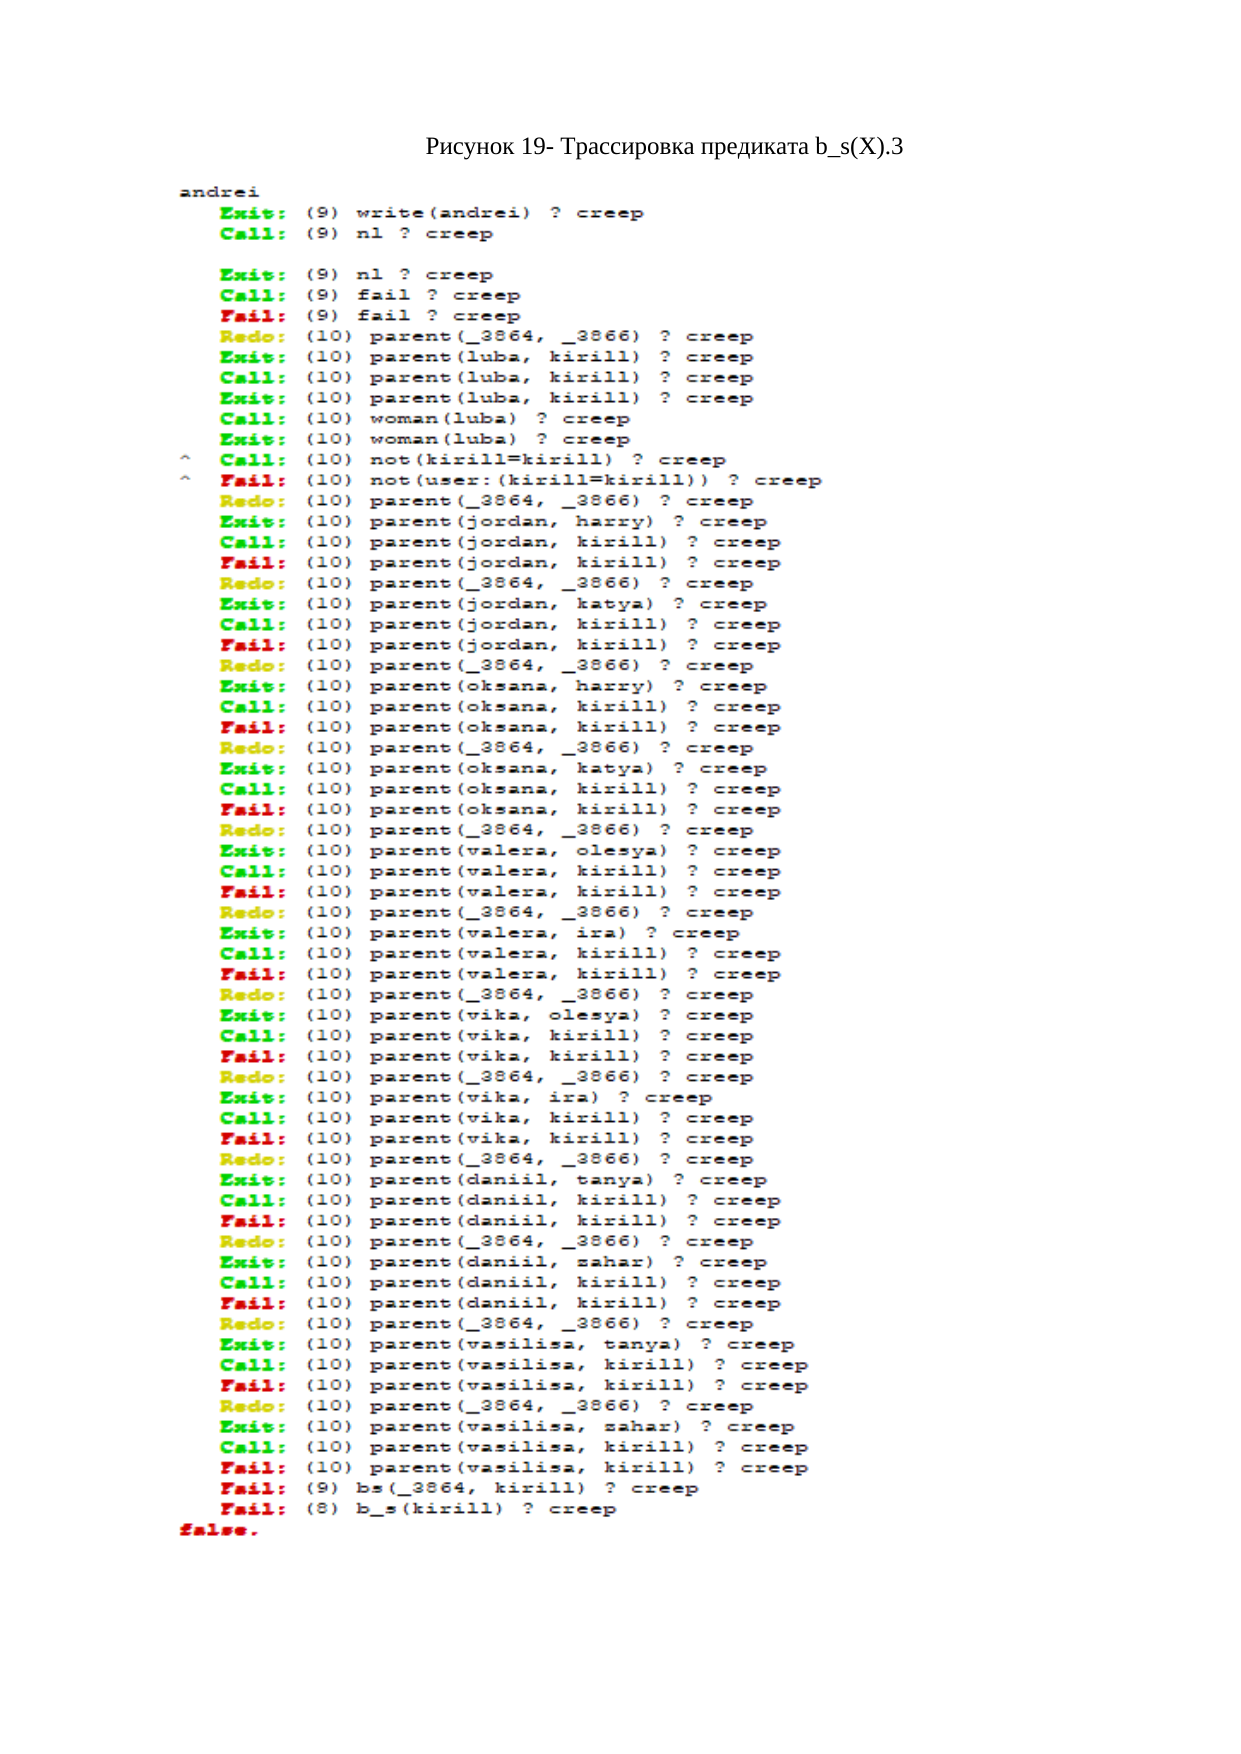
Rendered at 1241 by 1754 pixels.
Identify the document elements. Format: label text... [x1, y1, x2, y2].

text Рисунок 19- Трассировка предиката b_s(X).3 [177, 129, 1152, 162]
picture [177, 180, 1241, 1553]
